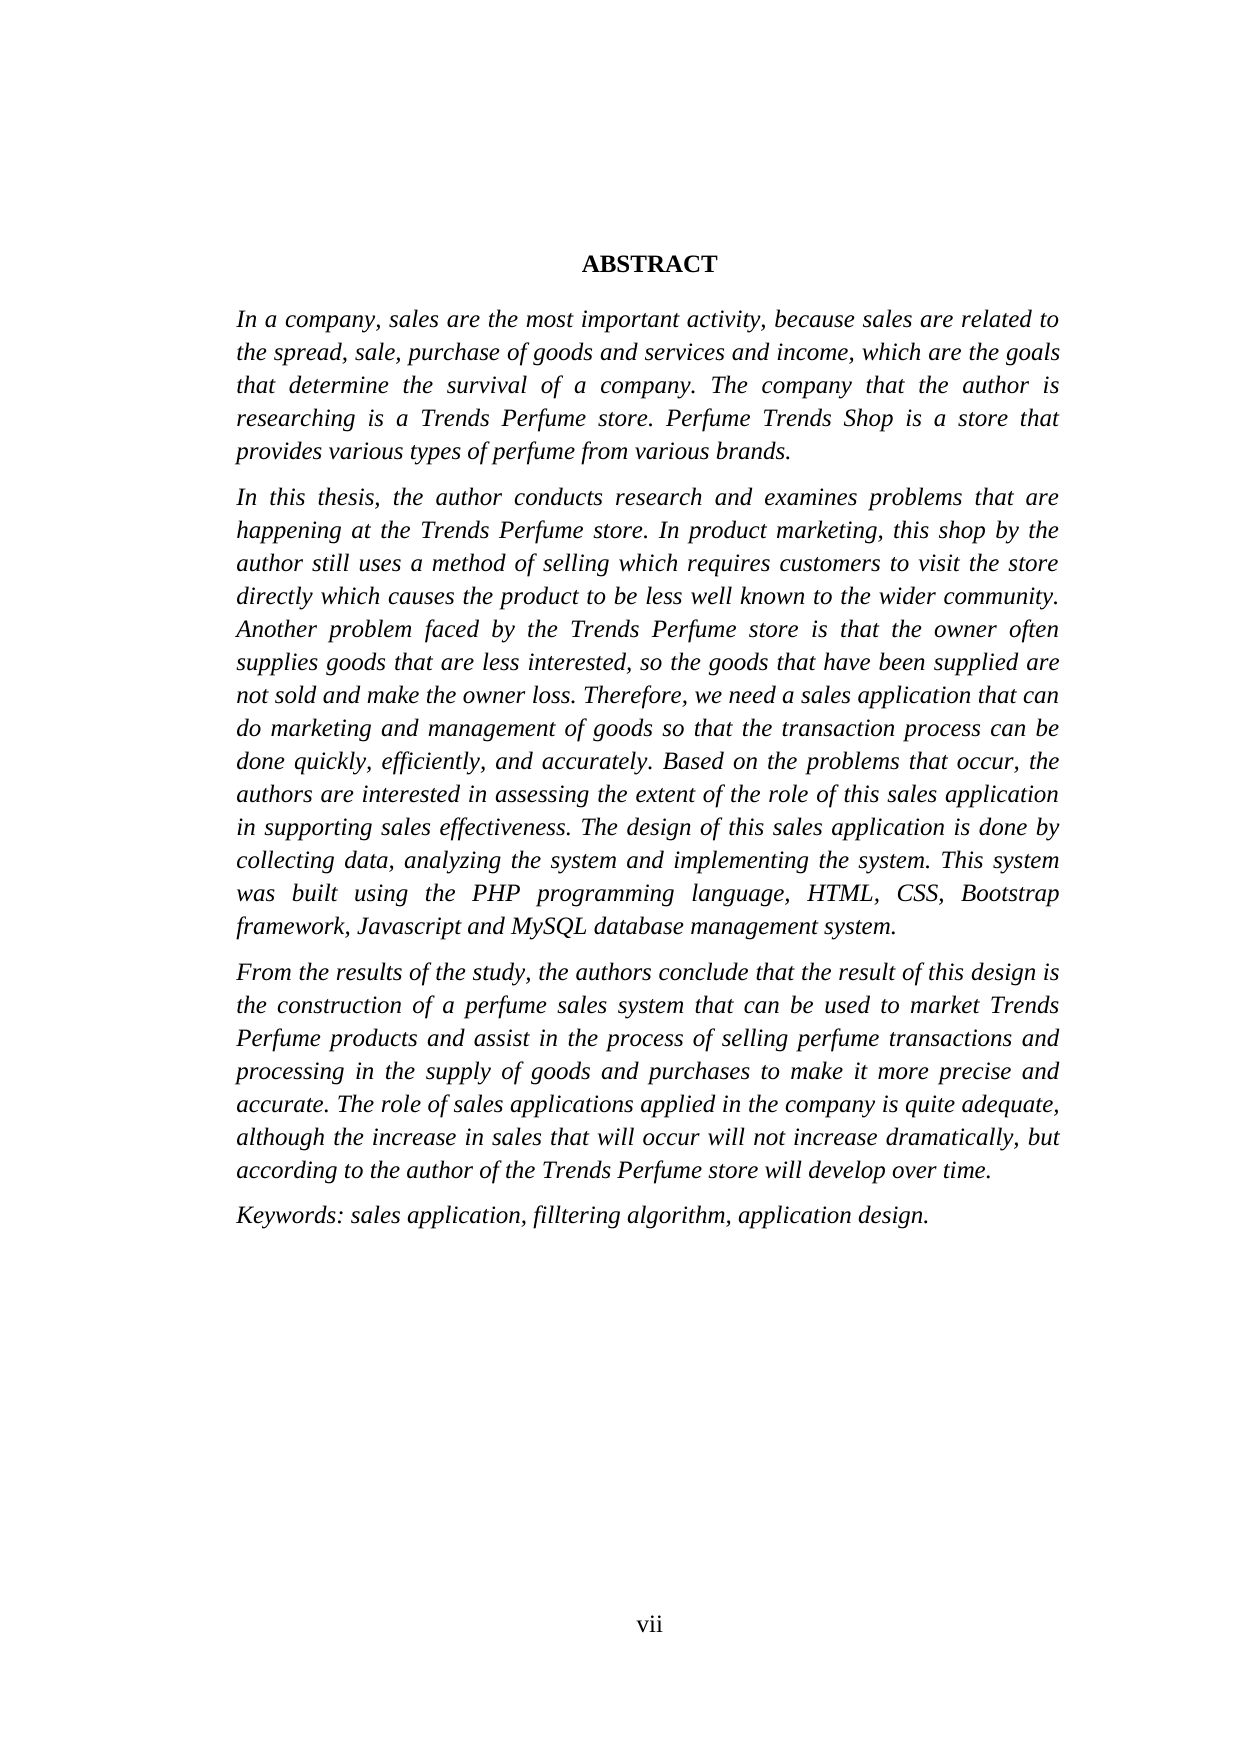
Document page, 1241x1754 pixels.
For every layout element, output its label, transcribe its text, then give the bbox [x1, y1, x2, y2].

text From the results of the study, the authors conclude that the result of this design is the construction of a perfume sales system that can be used to market Trends Perfume products and assist in the process of selling perfume transactions and processing in the supply of goods and purchases to make it more precise and accurate. The role of sales applications applied in the company is quite adequate, although the increase in sales that will occur will not increase dramatically, but according to the author of the Trends Perfume store will develop over time. [236, 957, 1063, 1184]
text Keywords: sales application, filltering algorithm, application design. [236, 1200, 1063, 1229]
text In a company, sales are the most important activity, because sales are related to the spread, sale, purchase of goods and services and income, which are the goals that determine the survival of a company. The company that the author is researching is a Trends Perfume store. Perfume Trends Shop is a store that provides various types of perfume from various brands. [236, 304, 1063, 465]
text In this thesis, the author conducts research and examines problems that are happening at the Trends Perfume store. In product marketing, this shop by the author still uses a method of selling which requires customers to visit the store directly which causes the product to be less well known to the wider community. Another problem faced by the Trends Perfume store is that the owner often supplies goods that are less interested, so the goods that have been supplied are not sold and make the owner loss. Therefore, we need a sales application that can do marketing and management of goods so that the transaction process can be done quickly, efficiently, and accurately. Based on the problems that occur, the authors are interested in assessing the extent of the role of this sales application in supporting sales effectiveness. The design of this sales application is done by collecting data, analyzing the system and implementing the system. This system was built using the PHP programming language, HTML, CSS, Bootstrap framework, Javascript and MySQL database management system. [236, 482, 1063, 940]
text ABSTRACT [236, 249, 1063, 277]
